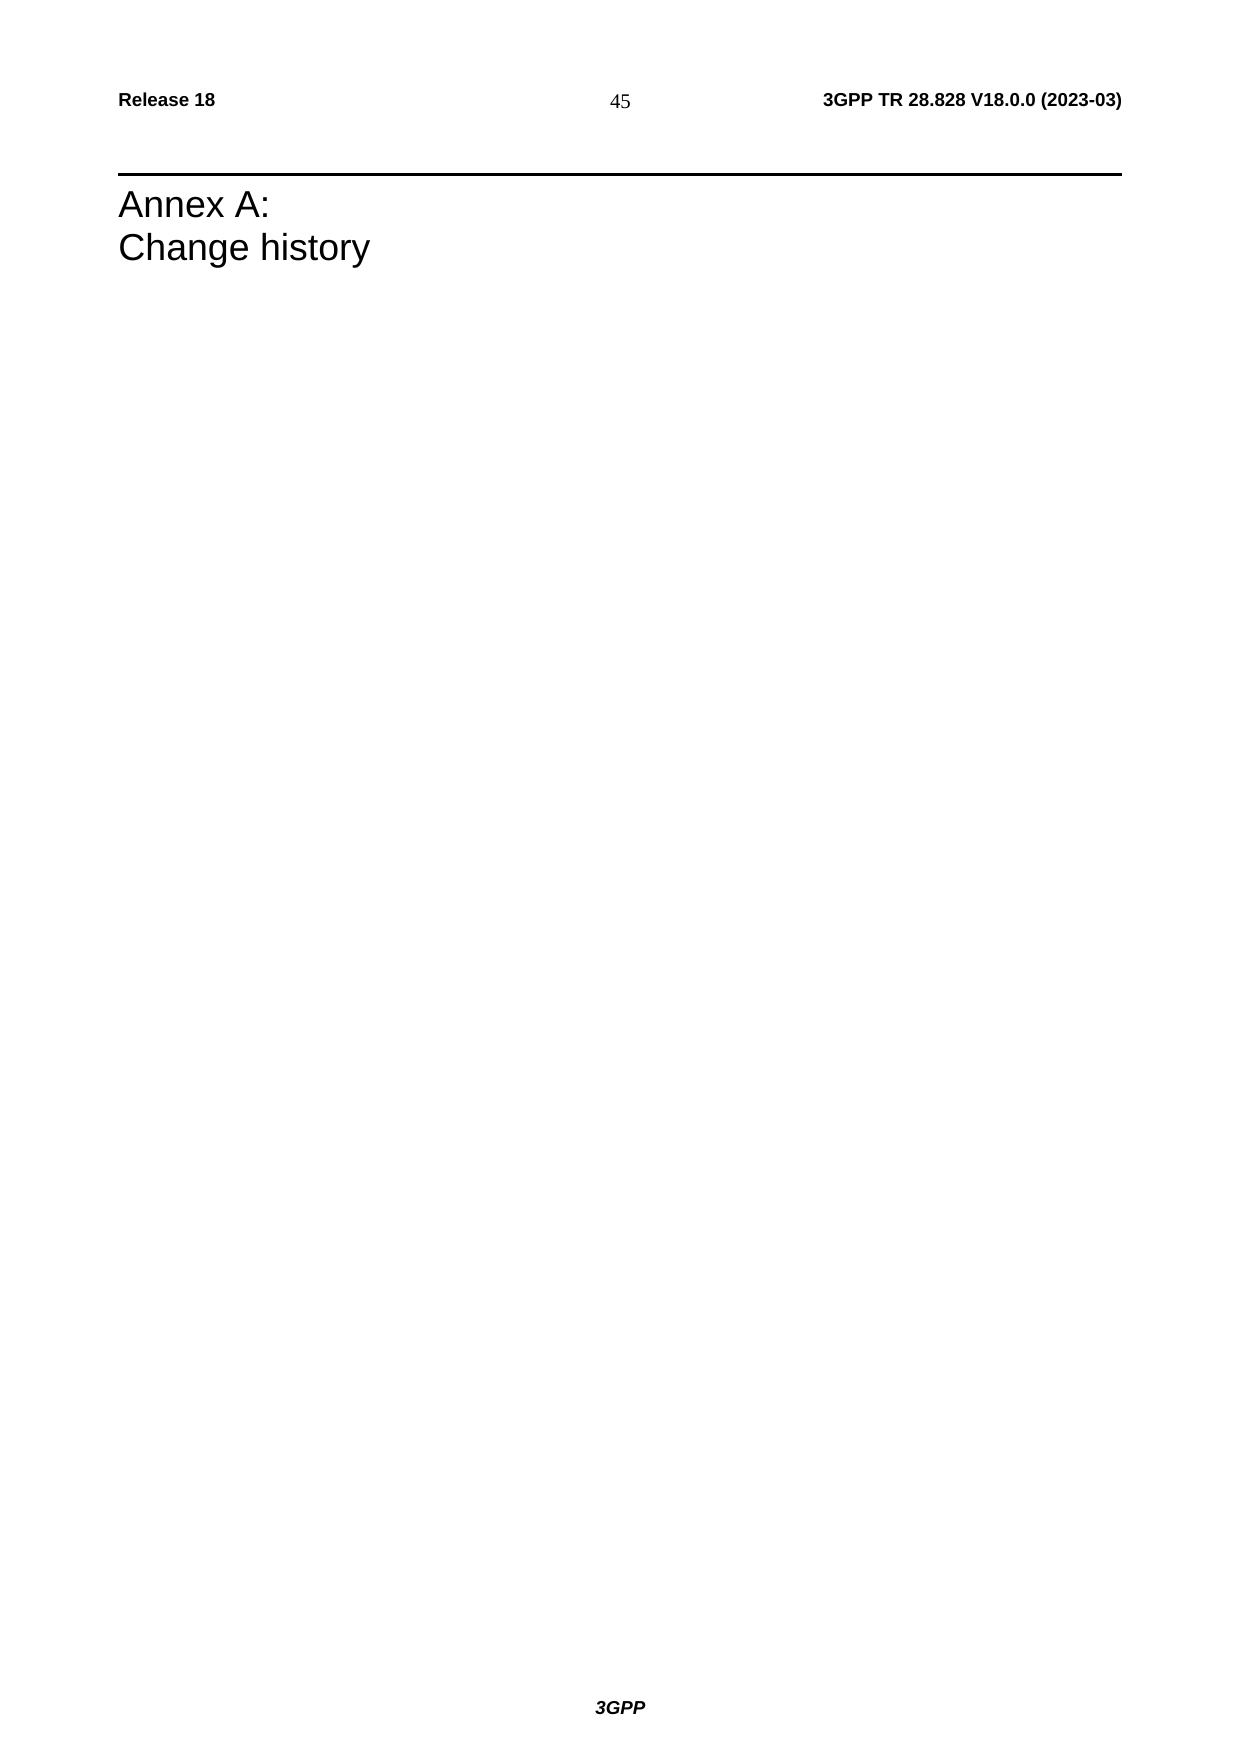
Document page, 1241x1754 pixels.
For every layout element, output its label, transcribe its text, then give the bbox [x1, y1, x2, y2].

subtitle Annex A: Change history [118, 176, 1122, 268]
